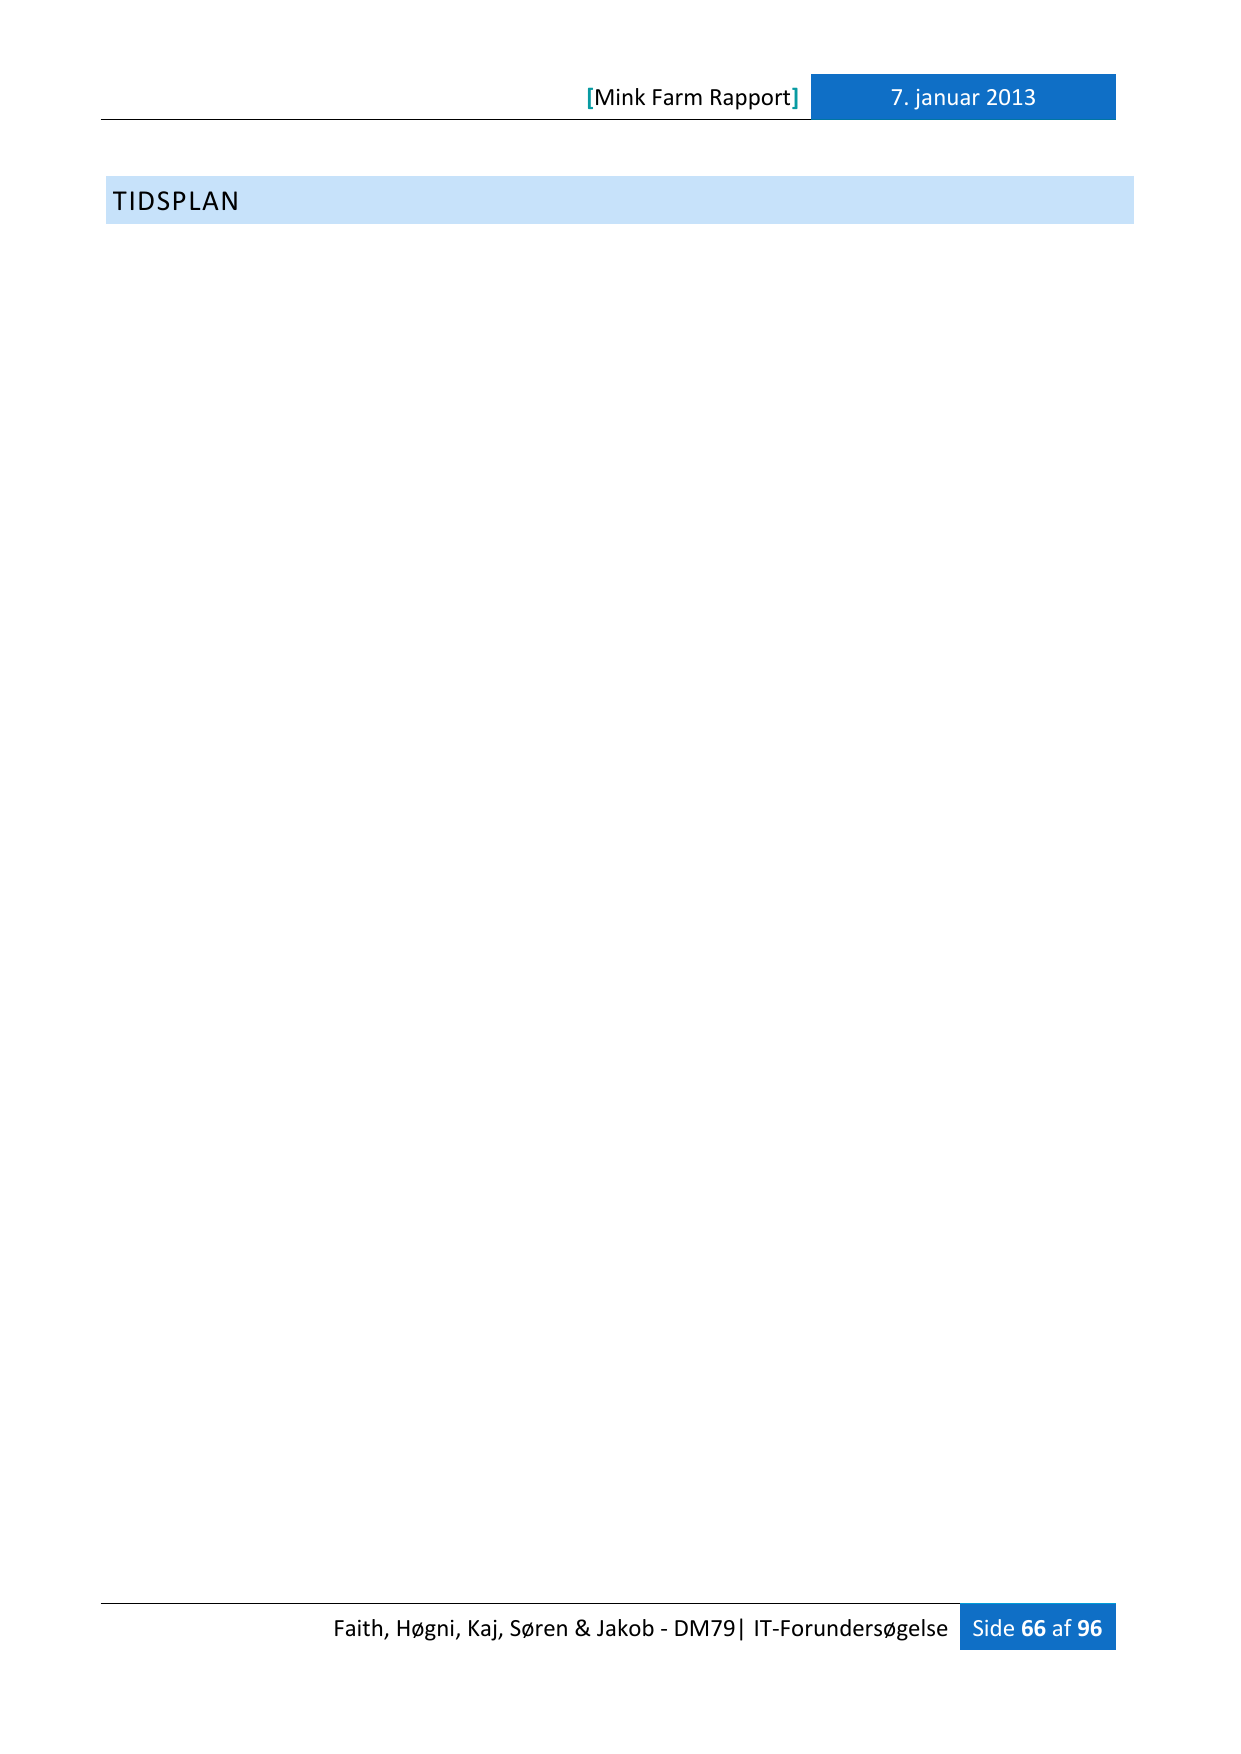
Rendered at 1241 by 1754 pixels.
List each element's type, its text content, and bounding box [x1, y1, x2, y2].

subtitle Tidsplan [113, 182, 1128, 218]
